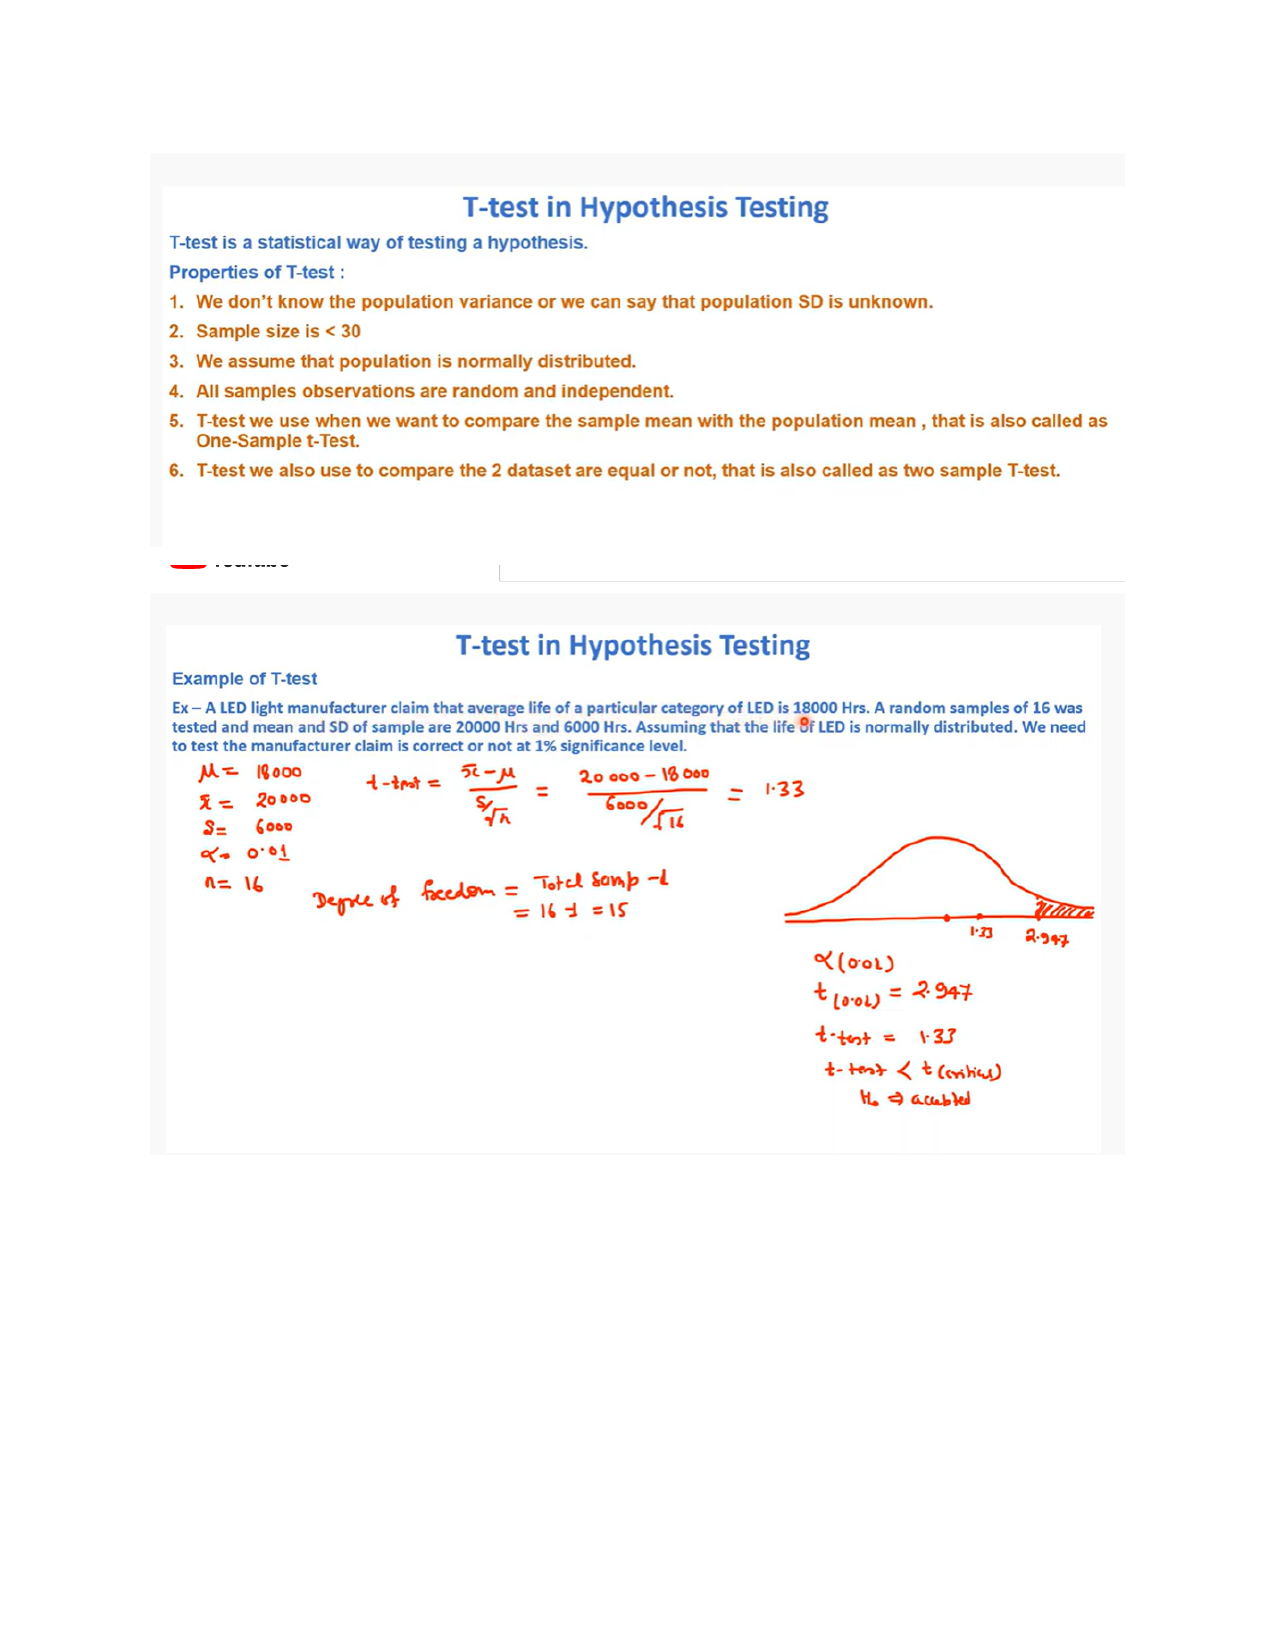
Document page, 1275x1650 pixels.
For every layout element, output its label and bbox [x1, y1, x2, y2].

picture [150, 150, 1125, 547]
picture [150, 565, 1125, 1155]
